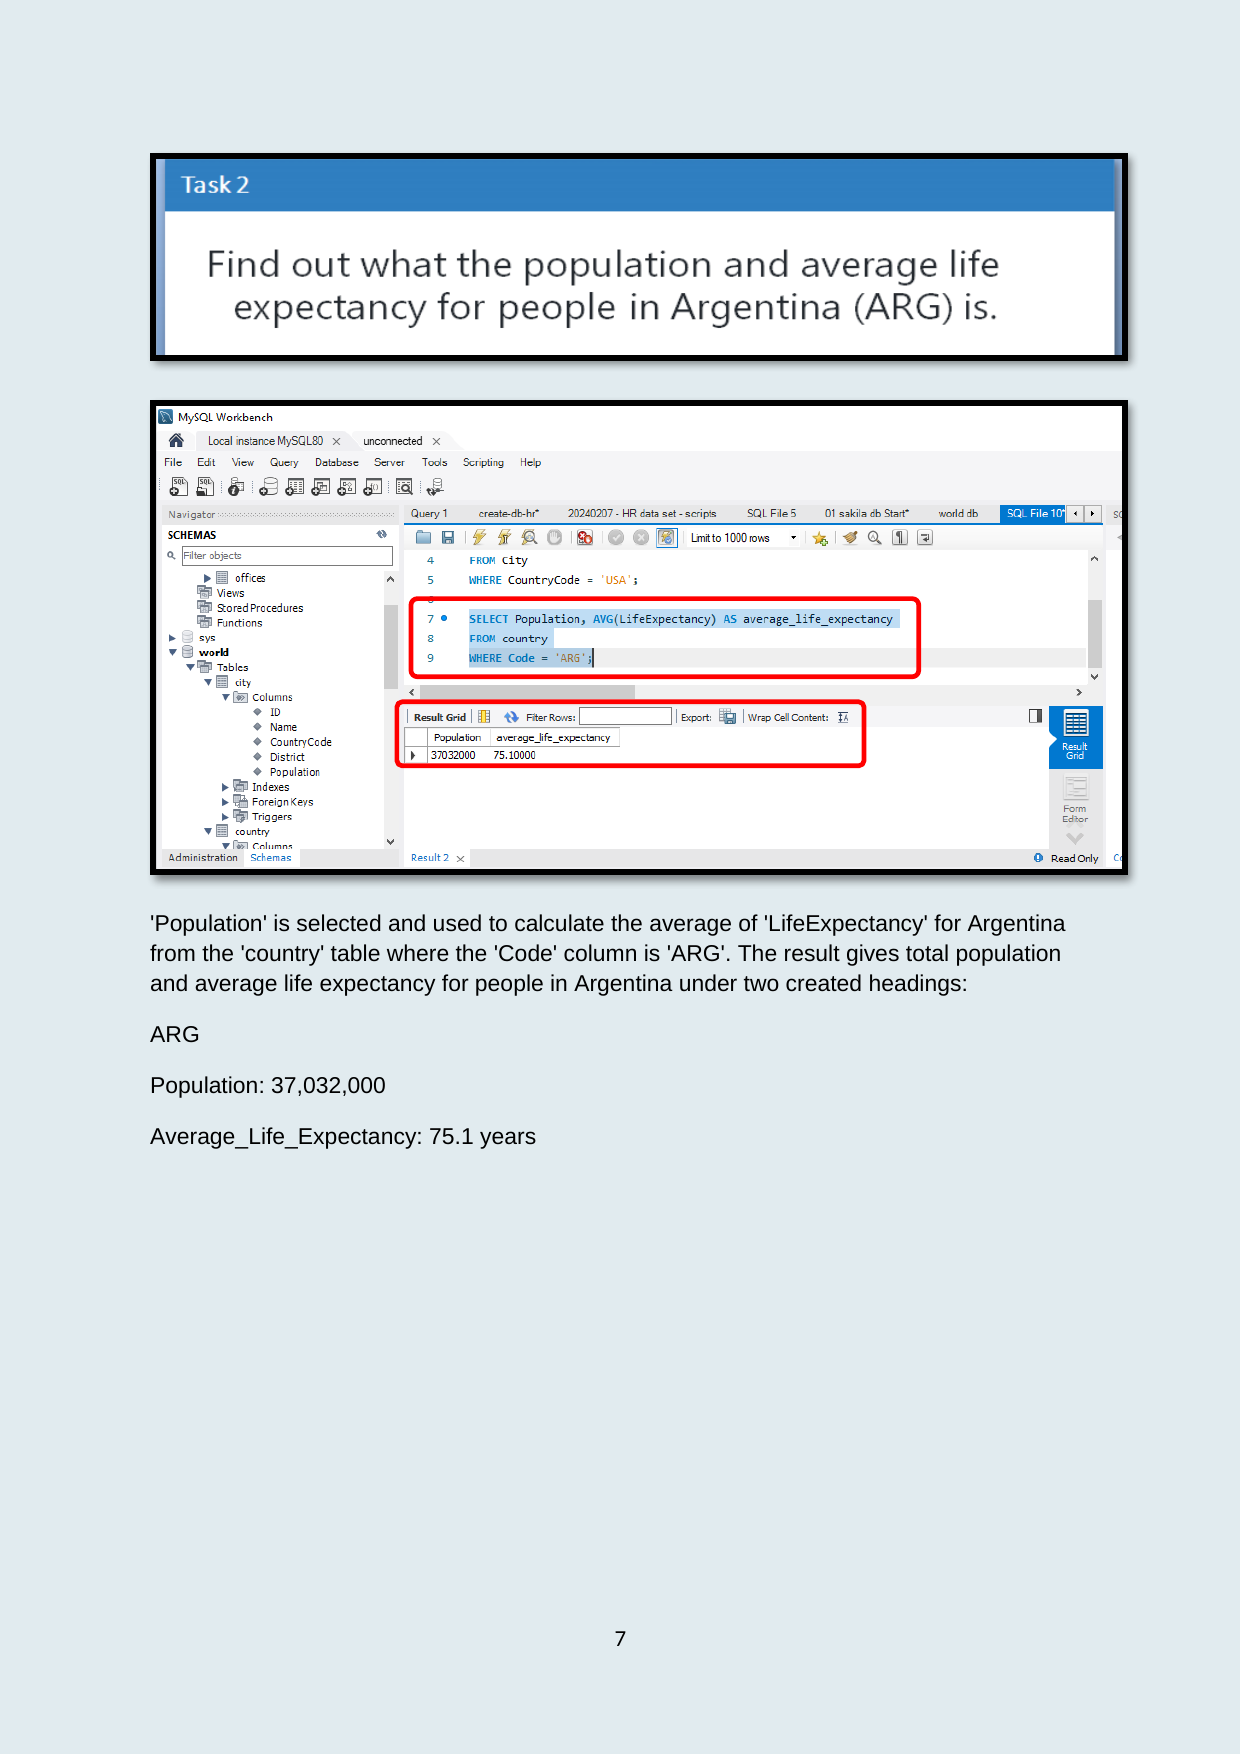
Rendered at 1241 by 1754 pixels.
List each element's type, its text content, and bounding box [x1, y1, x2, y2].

picture [156, 406, 1122, 869]
text 'Population' is selected and used to calculate the average of 'LifeExpectancy' for Argentina from the 'country' table where the 'Code' column is 'ARG'. The result gives total population and average life expectancy for people in Argentina under two created headings: [150, 909, 1090, 996]
text Average_Life_Expectancy: 75.1 years [150, 1123, 1090, 1149]
text Population: 37,032,000 [150, 1072, 1090, 1098]
text ARG [150, 1021, 1090, 1047]
picture [156, 159, 1122, 355]
